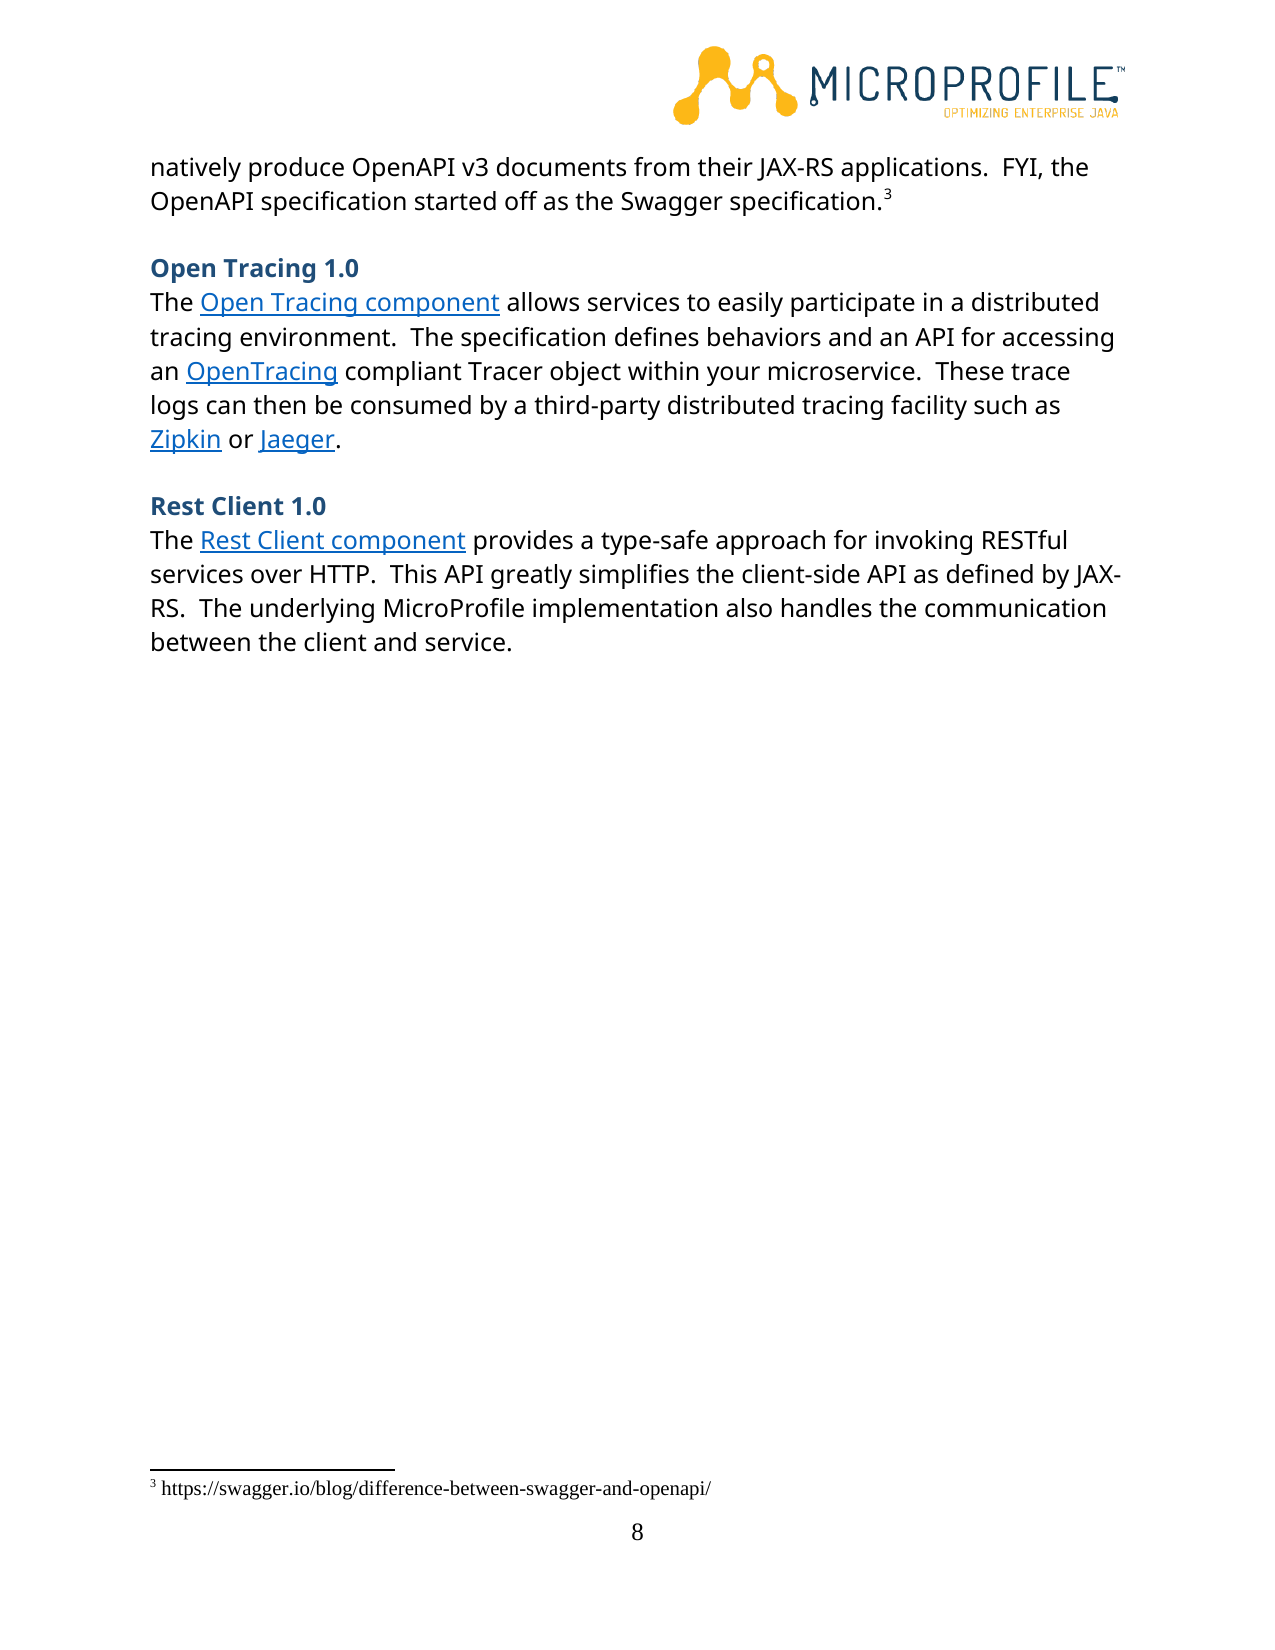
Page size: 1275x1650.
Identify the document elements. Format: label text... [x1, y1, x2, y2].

text The Open Tracing component allows services to easily participate in a distributed tracing environment. The specification defines behaviors and an API for accessing an OpenTracing compliant Tracer object within your microservice. These trace logs can then be consumed by a third-party distributed tracing facility such as Zipkin or Jaeger. [150, 285, 1125, 455]
subtitle Rest Client 1.0 [150, 488, 1125, 522]
picture [672, 44, 1125, 125]
text The Rest Client component provides a type-safe approach for invoking RESTful services over HTTP. This API greatly simplifies the client-side API as defined by JAX-RS. The underlying MicroProfile implementation also handles the communication between the client and service. [150, 522, 1125, 659]
subtitle Open Tracing 1.0 [150, 251, 1125, 285]
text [150, 150, 1125, 218]
